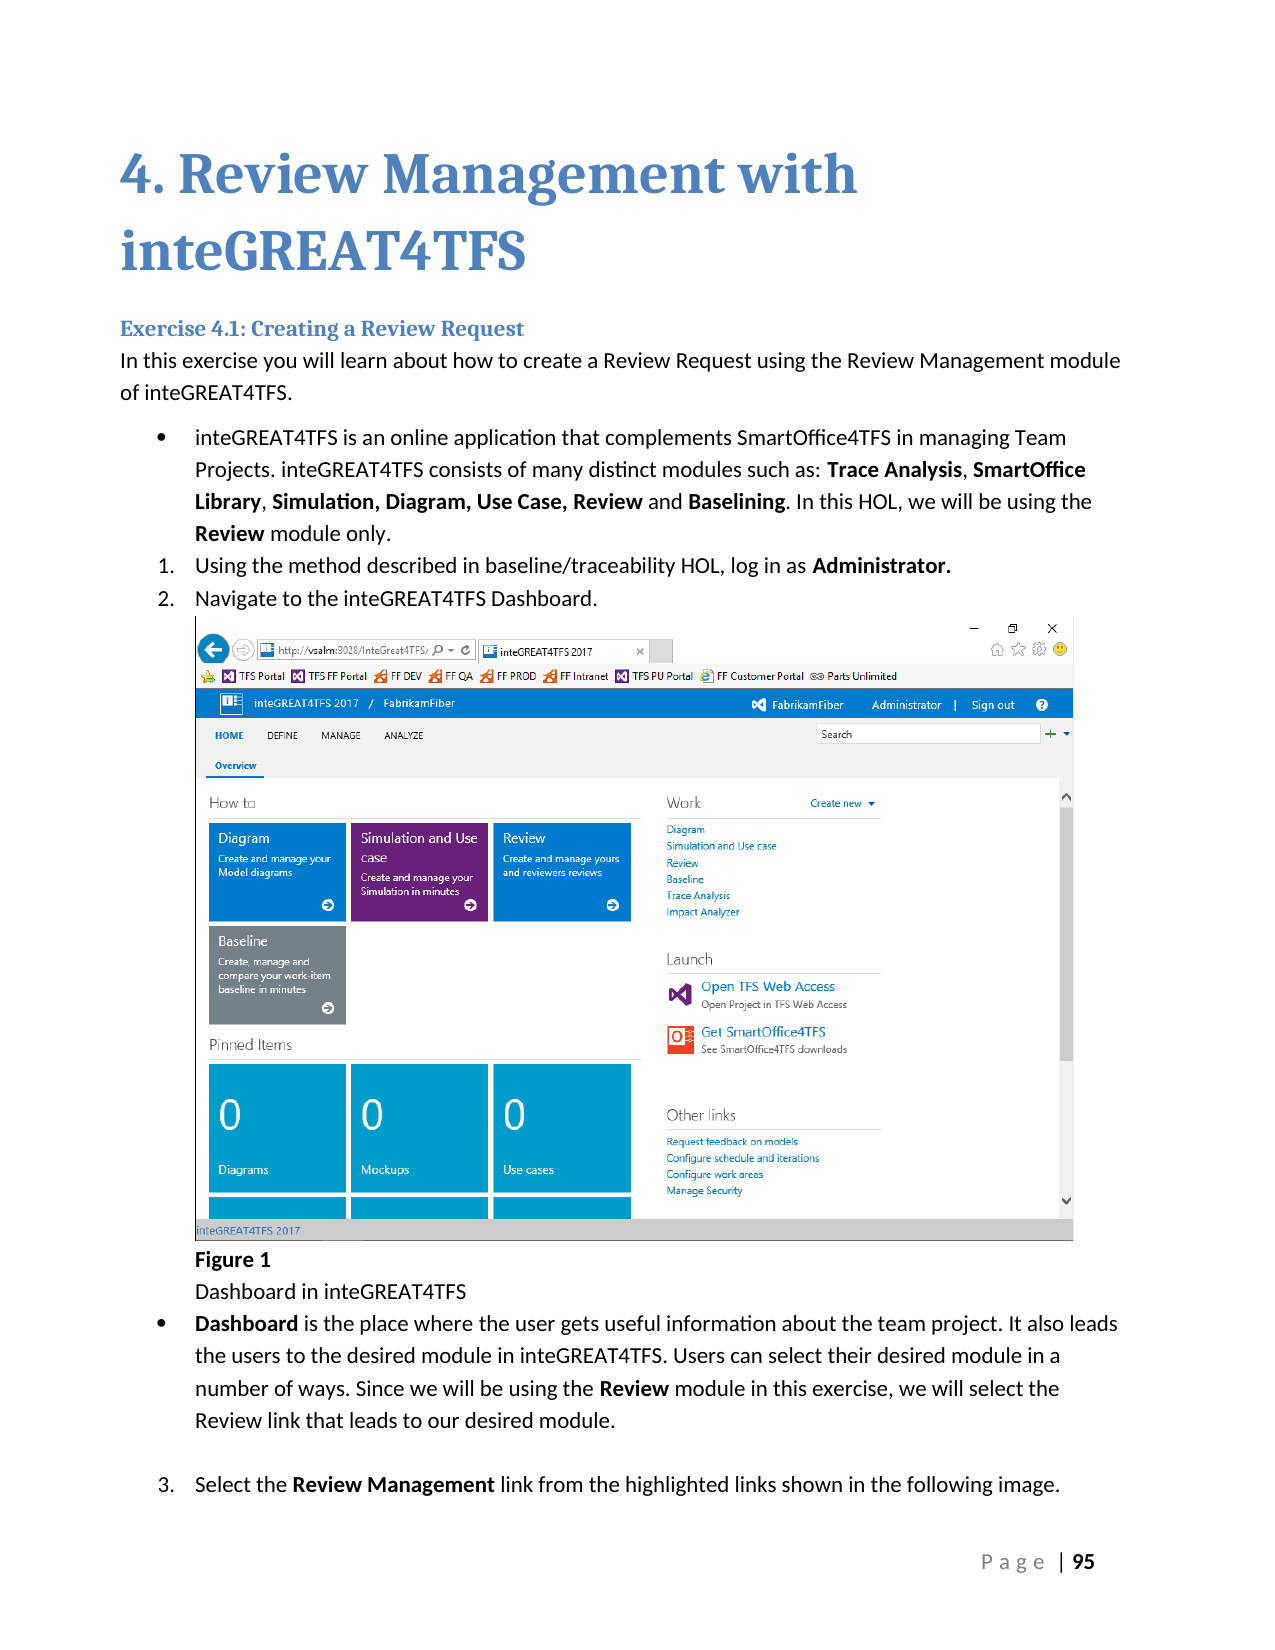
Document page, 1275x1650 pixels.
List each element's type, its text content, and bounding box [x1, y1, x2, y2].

picture [195, 616, 1074, 1241]
subtitle 4. Review Management with inteGREAT4TFS [120, 141, 1125, 285]
list Figure 1 [195, 1245, 1125, 1273]
list Dashboard in inteGREAT4TFS [195, 1277, 1125, 1305]
text In this exercise you will learn about how to create a Review Request using the Review Management module of inteGREAT4TFS. [120, 346, 1125, 406]
list Using the method described in baseline/traceability HOL, log in as Administrator. [157, 552, 1125, 580]
list Navigate to the inteGREAT4TFS Dashboard. [157, 584, 1125, 612]
list inteGREAT4TFS is an online application that complements SmartOffice4TFS in managing Team Projects. inteGREAT4TFS consists of many distinct modules such as: Trace Analysis, SmartOffice Library, Simulation, Diagram, Use Case, Review and Baselining. In this HOL, we will be using the Review module only. [157, 423, 1125, 547]
list Select the Review Management link from the highlighted links shown in the following image. [157, 1470, 1125, 1498]
list Dashboard is the place where the user gets useful information about the team project. It also leads the users to the desired module in inteGREAT4TFS. Users can select their desired module in a number of ways. Since we will be using the Review module in this exercise, we will select the Review link that leads to our desired module. [157, 1309, 1125, 1466]
